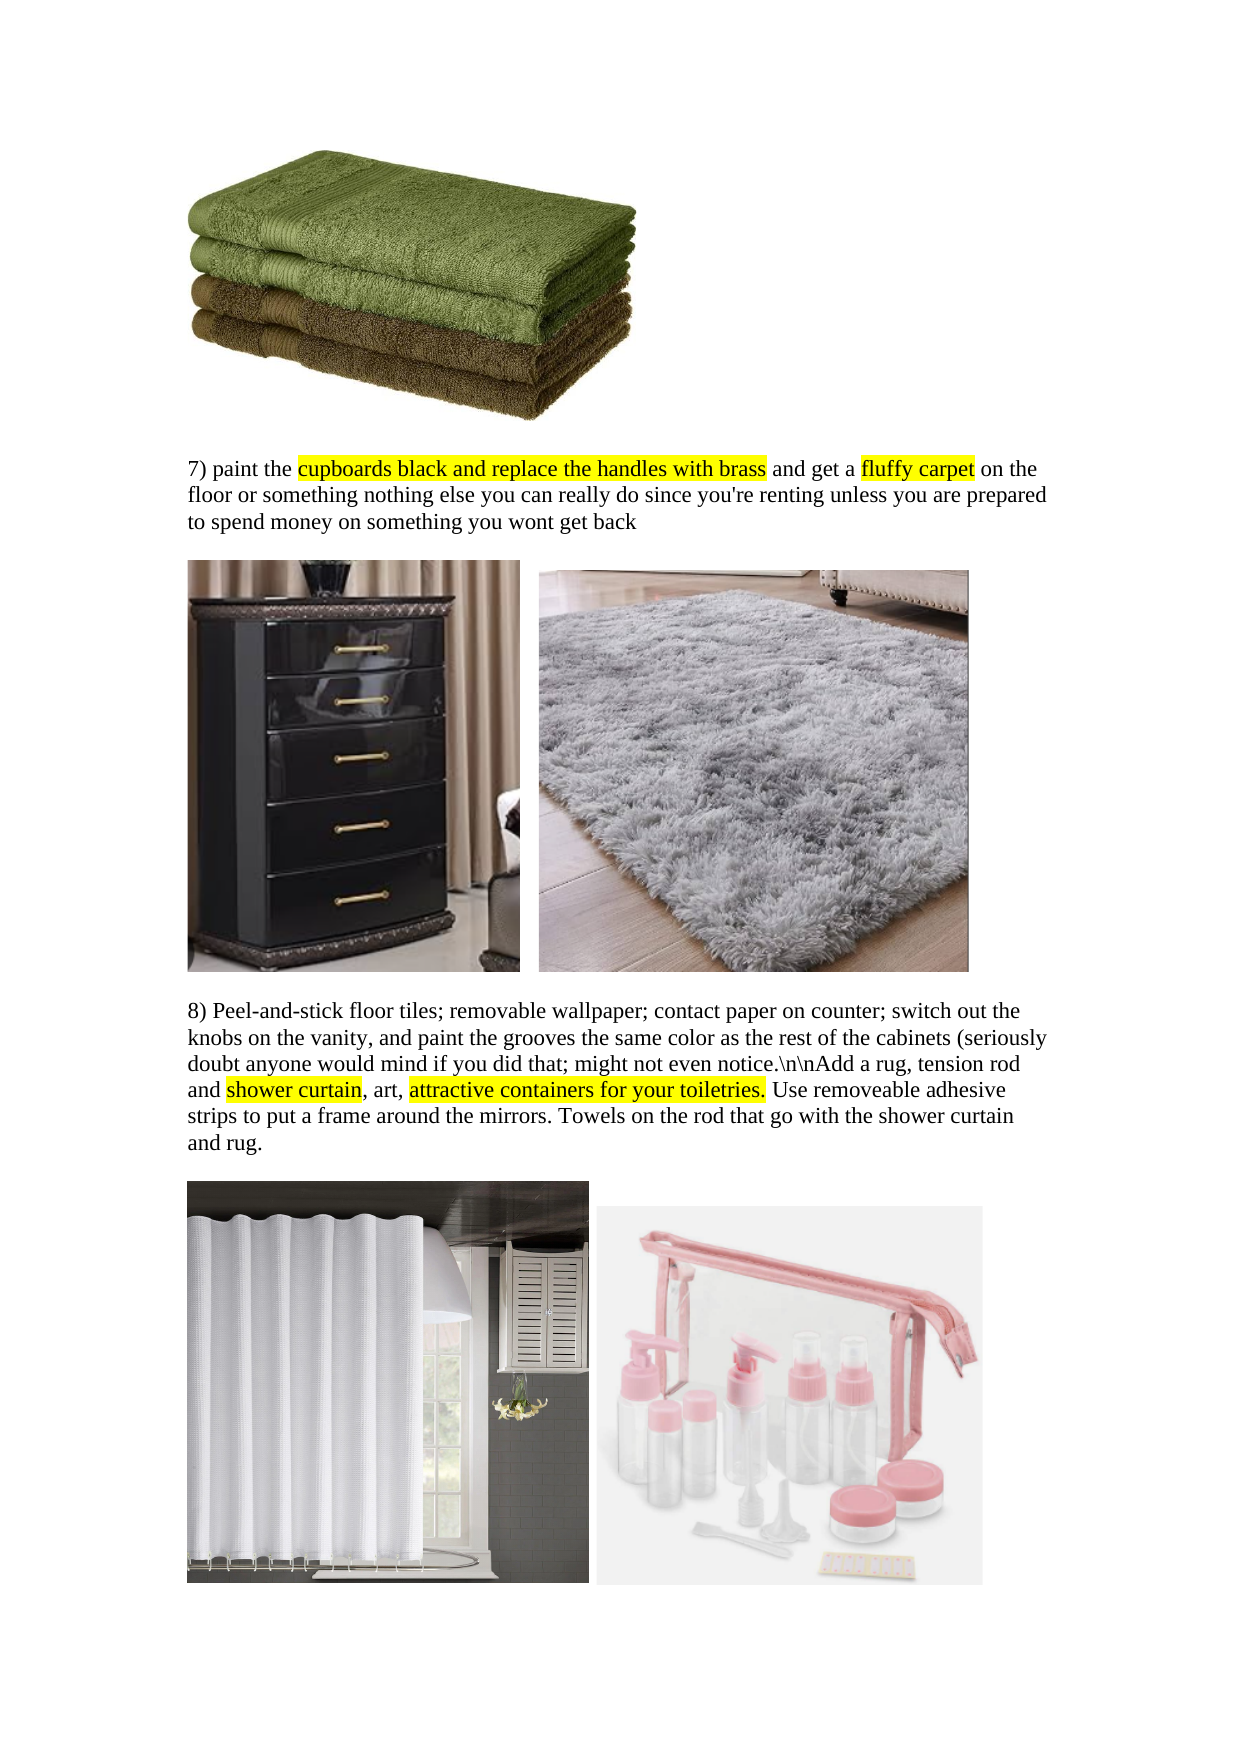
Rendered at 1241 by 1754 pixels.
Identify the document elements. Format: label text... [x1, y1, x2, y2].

picture [187, 560, 520, 972]
picture [538, 570, 969, 972]
picture [187, 150, 637, 421]
picture [596, 1206, 983, 1585]
list Peel-and-stick floor tiles; removable wallpaper; contact paper on counter; switch out the knobs on the vanity, and paint the grooves the same color as the rest of the cabinets (seriously doubt anyone would mind if you did that; might not even notice.\n\nAdd a rug, tension rod and shower curtain, art, attractive containers for your toiletries. Use removeable adhesive strips to put a frame around the mirrors. Towels on the rod that go with the shower curtain and rug. [187, 997, 1053, 1155]
list paint the cupboards black and replace the handles with brass and get a fluffy carpet on the floor or something nothing else you can really do since you're renting unless you are prepared to spend money on something you wont get back [187, 455, 1053, 534]
picture [187, 1181, 589, 1583]
